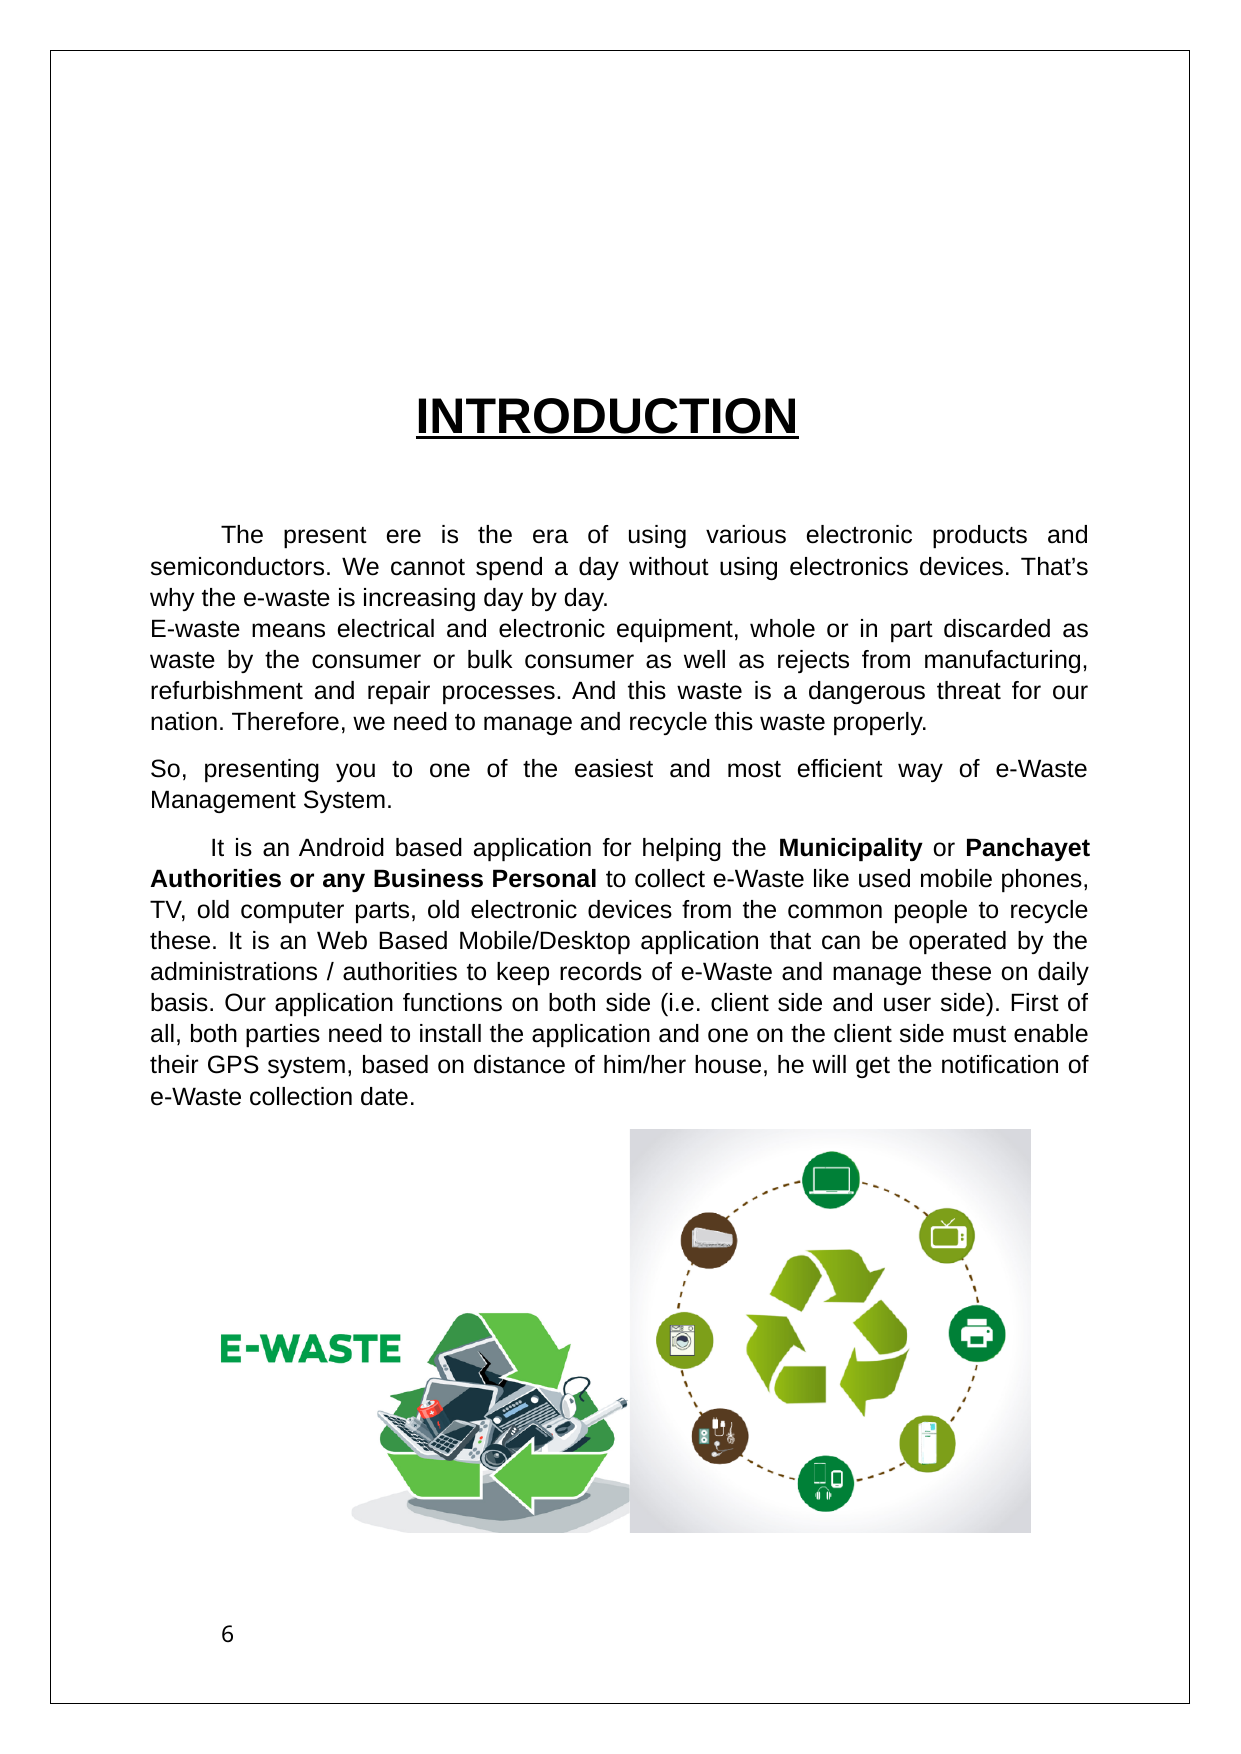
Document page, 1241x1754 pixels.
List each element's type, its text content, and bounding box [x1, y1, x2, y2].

text It is an Android based application for helping the Municipality or Panchayet Authorities or any Business Personal to collect e-Waste like used mobile phones, TV, old computer parts, old electronic devices from the common people to recycle these. It is an Web Based Mobile/Desktop application that can be operated by the administrations / authorities to keep records of e-Waste and manage these on daily basis. Our application functions on both side (i.e. client side and user side). First of all, both parties need to install the application and one on the client side must enable their GPS system, based on distance of him/her house, he will get the notification of e-Waste collection date. [150, 833, 1090, 1110]
picture [220, 1129, 1031, 1533]
text INTRODUCTION [221, 386, 1090, 444]
text The present ere is the era of using various electronic products and semiconductors. We cannot spend a day without using electronics devices. That’s why the e-waste is increasing day by day. [150, 520, 1090, 611]
text So, presenting you to one of the easiest and most efficient way of e-Waste Management System. [150, 754, 1090, 814]
text E-waste means electrical and electronic equipment, whole or in part discarded as waste by the consumer or bulk consumer as well as rejects from manufacturing, refurbishment and repair processes. And this waste is a dangerous threat for our nation. Therefore, we need to manage and recycle this waste properly. [150, 613, 1090, 735]
